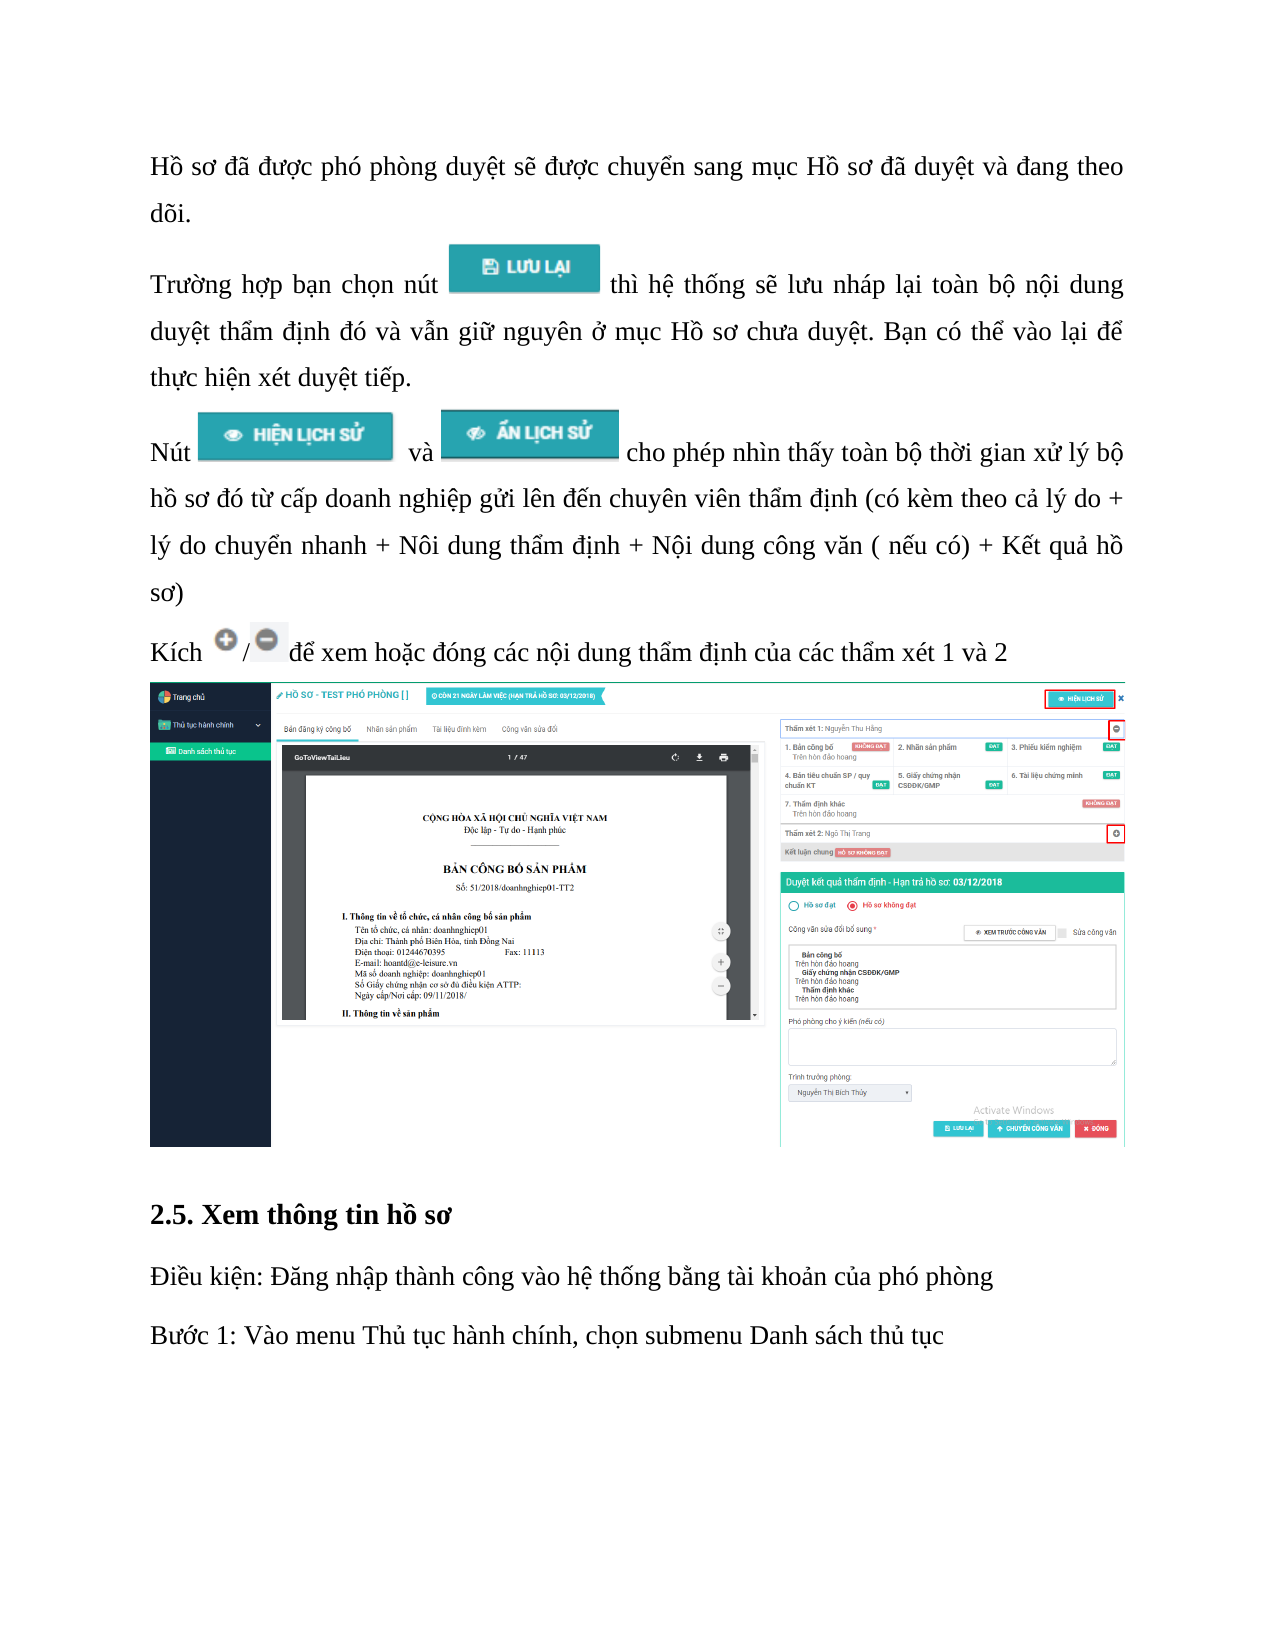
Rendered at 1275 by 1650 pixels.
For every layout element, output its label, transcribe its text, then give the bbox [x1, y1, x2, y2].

text Bước 1: Vào menu Thủ tục hành chính, chọn submenu Danh sách thủ tục [150, 1319, 1125, 1351]
picture [209, 622, 243, 662]
text Trường hợp bạn chọn nút thì hệ thống sẽ lưu nháp lại toàn bộ nội dung duyệt thẩm định đó và vẫn giữ nguyên ở mục Hồ sơ chưa duyệt. Bạn có thể vào lại để thực hiện xét duyệt tiếp. [150, 243, 1125, 392]
text Kích /để xem hoặc đóng các nội dung thẩm định của các thẩm xét 1 và 2 [150, 622, 1125, 667]
text Điều kiện: Đăng nhập thành công vào hệ thống bằng tài khoản của phó phòng [150, 1260, 1125, 1291]
text Hồ sơ đã được phó phòng duyệt sẽ được chuyển sang mục Hồ sơ đã duyệt và đang theo dõi. [150, 150, 1125, 228]
picture [150, 682, 1125, 1147]
picture [197, 411, 401, 462]
picture [441, 408, 619, 462]
subtitle 2.5. Xem thông tin hồ sơ [150, 1197, 1125, 1231]
picture [249, 622, 289, 662]
text Nút và cho phép nhìn thấy toàn bộ thời gian xử lý bộ hồ sơ đó từ cấp doanh nghiệp gửi lên đến chuyên viên thẩm định (có kèm theo cả lý do + lý do chuyển nhanh + Nôi dung thẩm định + Nội dung công văn ( nếu có) + Kết quả hồ sơ) [150, 408, 1125, 607]
picture [448, 243, 601, 294]
